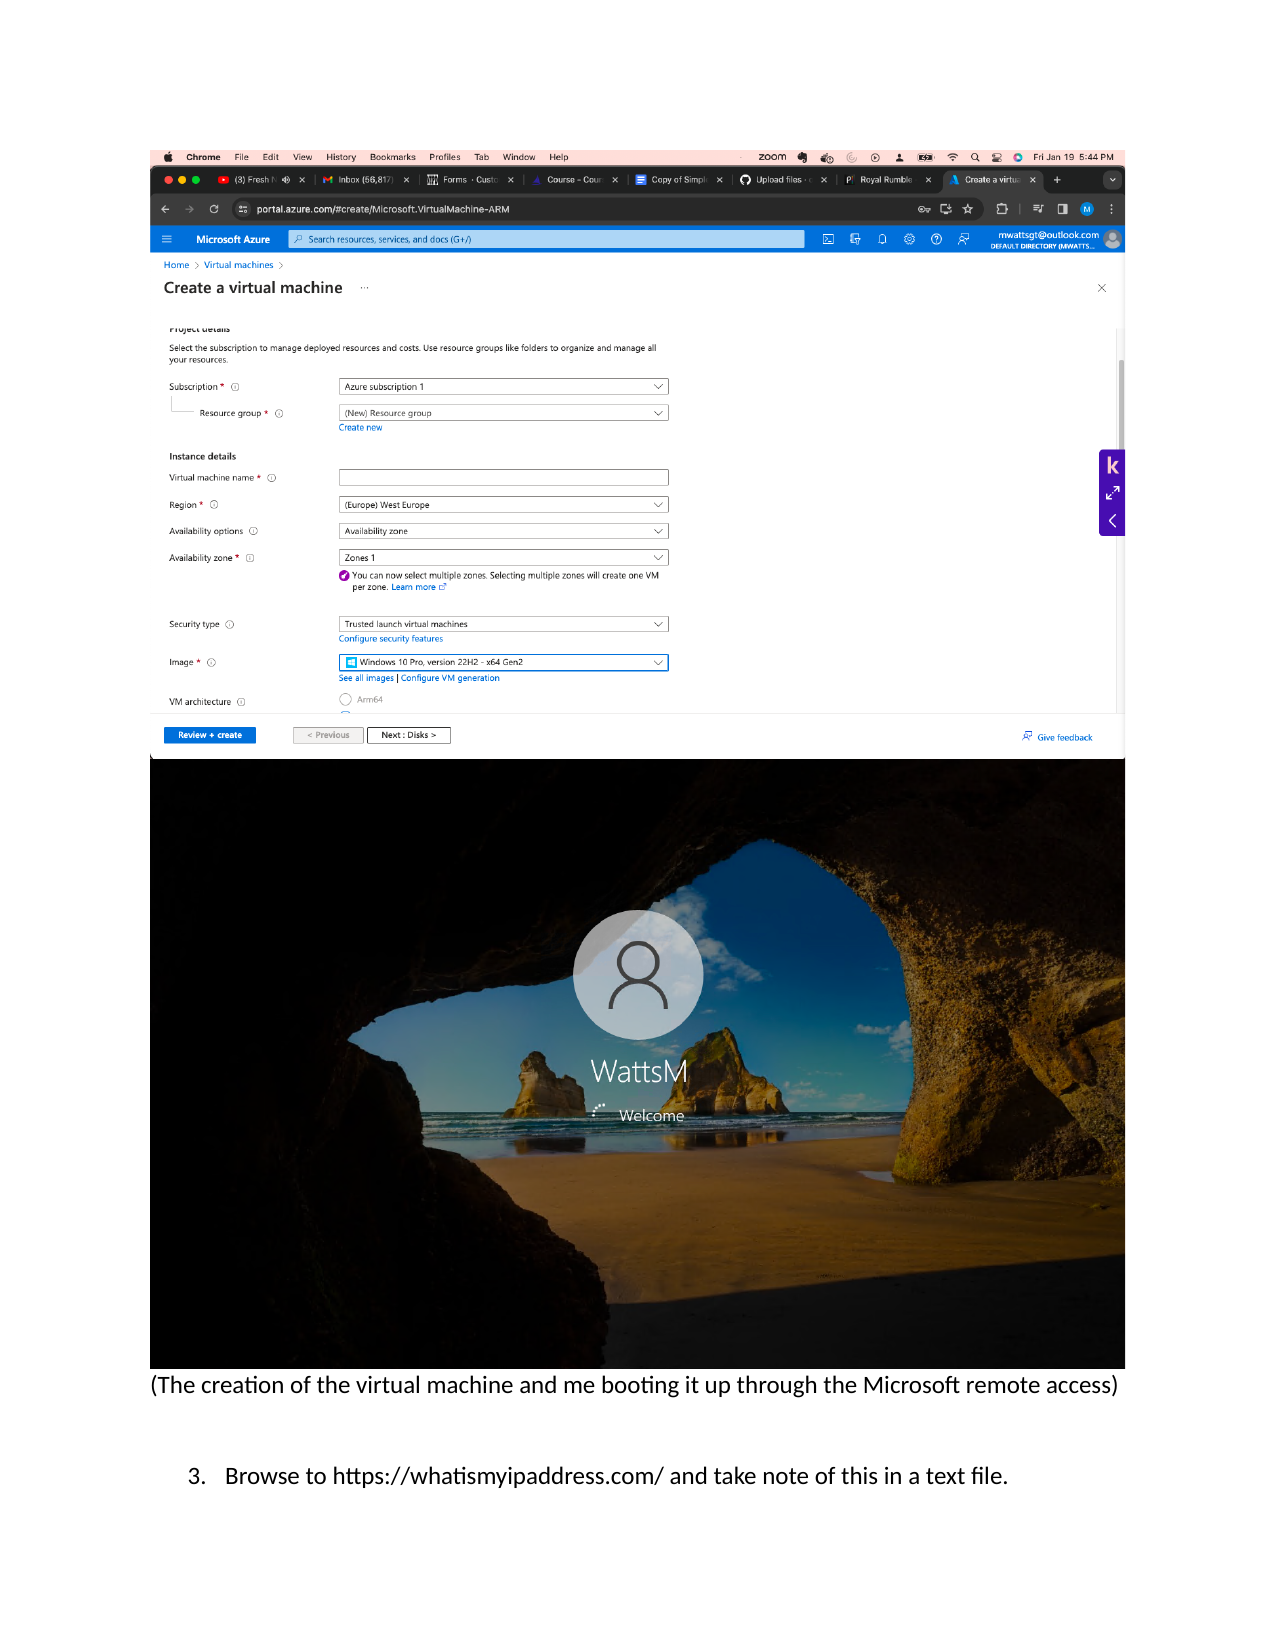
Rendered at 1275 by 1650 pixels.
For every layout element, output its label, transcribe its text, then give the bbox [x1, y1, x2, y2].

list Browse to https://whatismyipaddress.com/ and take note of this in a text file. [187, 1460, 1125, 1491]
picture [150, 150, 1125, 1369]
text (The creation of the virtual machine and me booting it up through the Microsoft remote access) [150, 1369, 1125, 1399]
